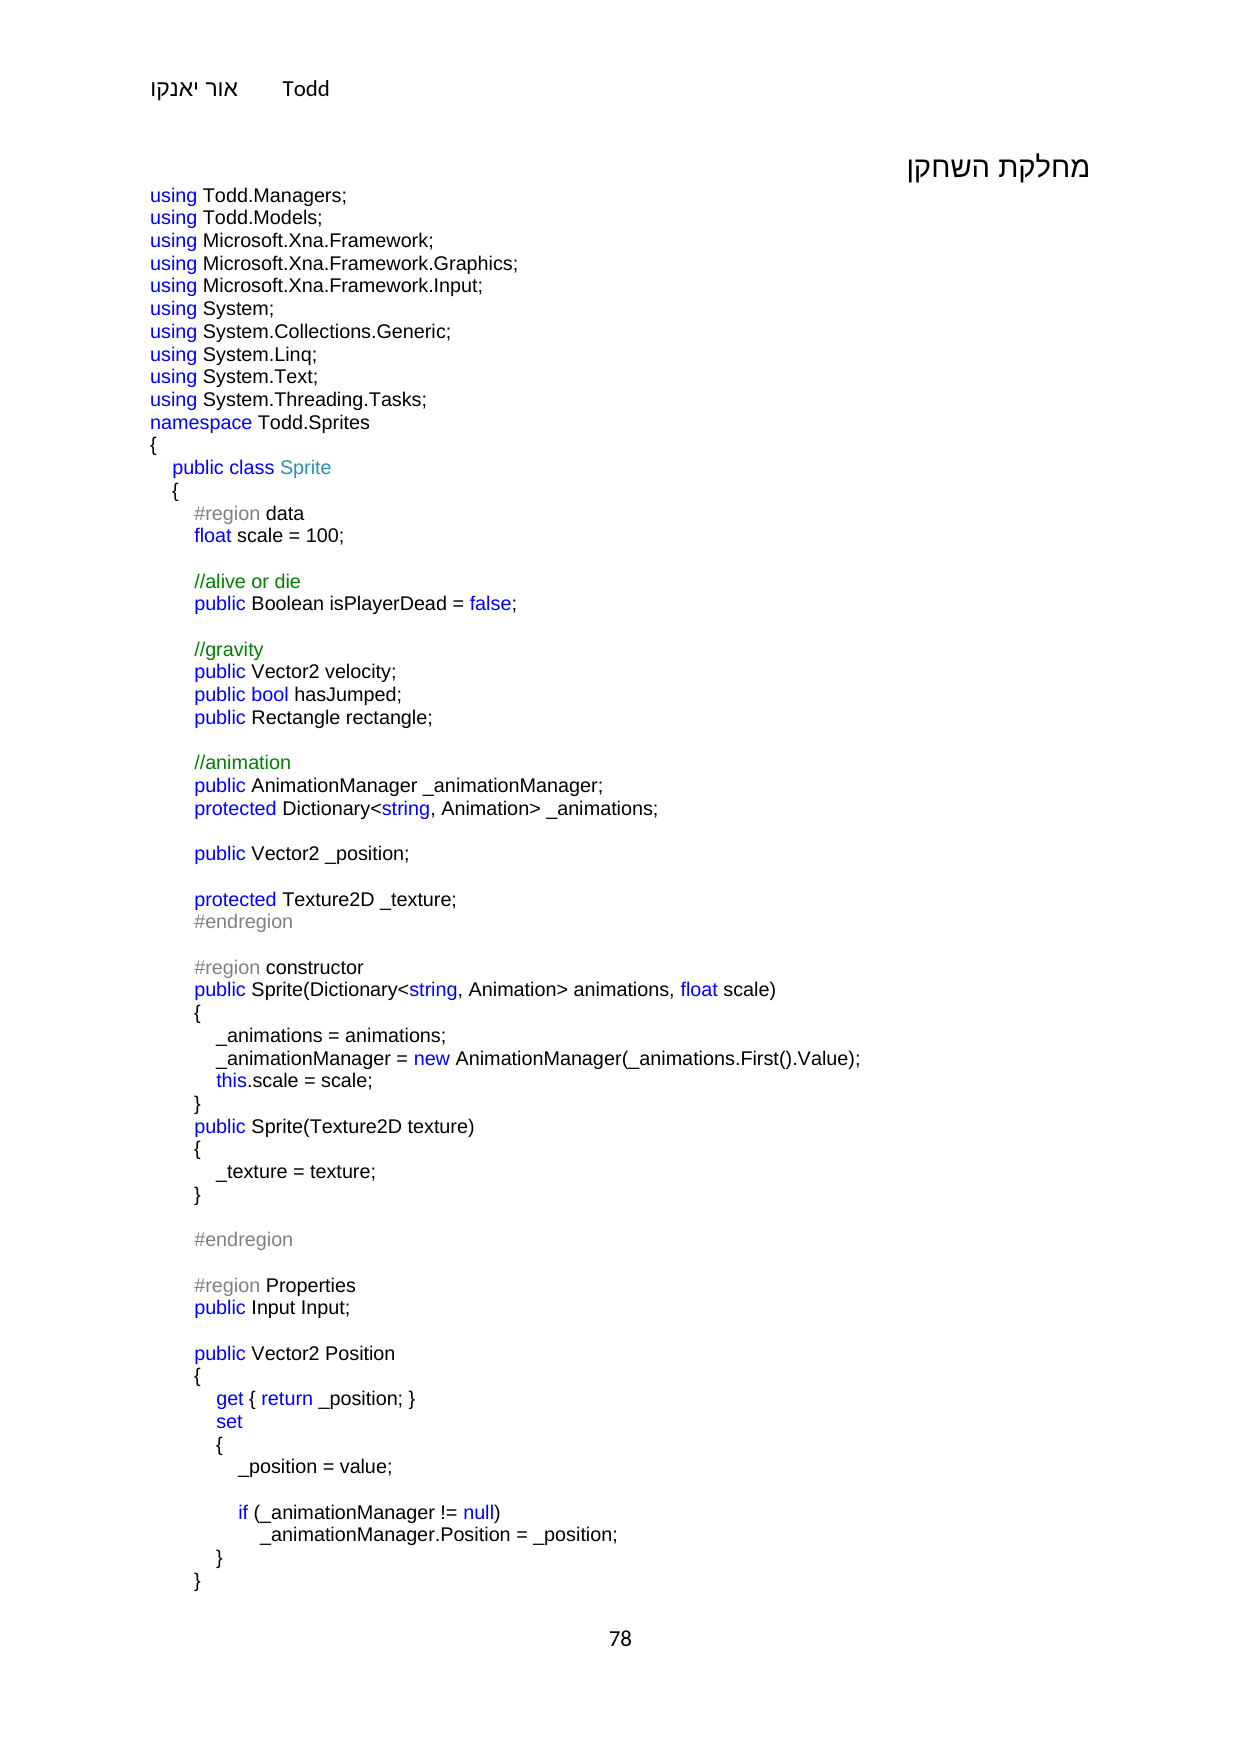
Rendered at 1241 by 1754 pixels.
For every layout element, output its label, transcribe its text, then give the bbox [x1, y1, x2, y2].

text { [150, 1001, 1090, 1024]
text public Boolean isPlayerDead = false; [150, 592, 1090, 615]
text { [150, 433, 1090, 456]
text set [150, 1410, 1090, 1432]
text using Microsoft.Xna.Framework.Graphics; [150, 252, 1090, 274]
text this.scale = scale; [150, 1069, 1090, 1092]
subtitle מחלקת השחקן [150, 150, 1090, 183]
text { [150, 1364, 1090, 1387]
text _position = value; [150, 1455, 1090, 1478]
text #endregion [150, 910, 1090, 933]
text //gravity [150, 638, 1090, 660]
text public Sprite(Dictionary<string, Animation> animations, float scale) [150, 978, 1090, 1001]
text public class Sprite [150, 456, 1090, 479]
text get { return _position; } [150, 1387, 1090, 1410]
text using Todd.Models; [150, 206, 1090, 229]
text _animationManager.Position = _position; [150, 1523, 1090, 1546]
text namespace Todd.Sprites [150, 411, 1090, 433]
text #region Properties [150, 1273, 1090, 1296]
text public Vector2 velocity; [150, 660, 1090, 683]
text //alive or die [150, 569, 1090, 592]
text } [150, 1183, 1090, 1205]
text using System; [150, 297, 1090, 320]
text public Rectangle rectangle; [150, 706, 1090, 728]
text using System.Threading.Tasks; [150, 388, 1090, 411]
text #endregion [150, 1228, 1090, 1251]
text public Input Input; [150, 1296, 1090, 1319]
text using Microsoft.Xna.Framework.Input; [150, 274, 1090, 297]
text public Vector2 Position [150, 1342, 1090, 1364]
text _animations = animations; [150, 1024, 1090, 1046]
text { [150, 1432, 1090, 1455]
text } [150, 1569, 1090, 1591]
text //animation [150, 751, 1090, 774]
text { [150, 1137, 1090, 1160]
text _texture = texture; [150, 1160, 1090, 1183]
text public AnimationManager _animationManager; [150, 774, 1090, 797]
text protected Dictionary<string, Animation> _animations; [150, 797, 1090, 819]
text using Todd.Managers; [150, 183, 1090, 206]
text #region constructor [150, 956, 1090, 978]
text if (_animationManager != null) [150, 1501, 1090, 1523]
text #region data [150, 501, 1090, 524]
text { [150, 479, 1090, 501]
text protected Texture2D _texture; [150, 887, 1090, 910]
text using System.Collections.Generic; [150, 320, 1090, 342]
text using System.Text; [150, 365, 1090, 388]
text } [150, 1092, 1090, 1114]
text using Microsoft.Xna.Framework; [150, 229, 1090, 252]
text public Vector2 _position; [150, 842, 1090, 865]
text public bool hasJumped; [150, 683, 1090, 706]
text public Sprite(Texture2D texture) [150, 1114, 1090, 1137]
text float scale = 100; [150, 524, 1090, 547]
text } [150, 1546, 1090, 1569]
text using System.Linq; [150, 342, 1090, 365]
text _animationManager = new AnimationManager(_animations.First().Value); [150, 1046, 1090, 1069]
